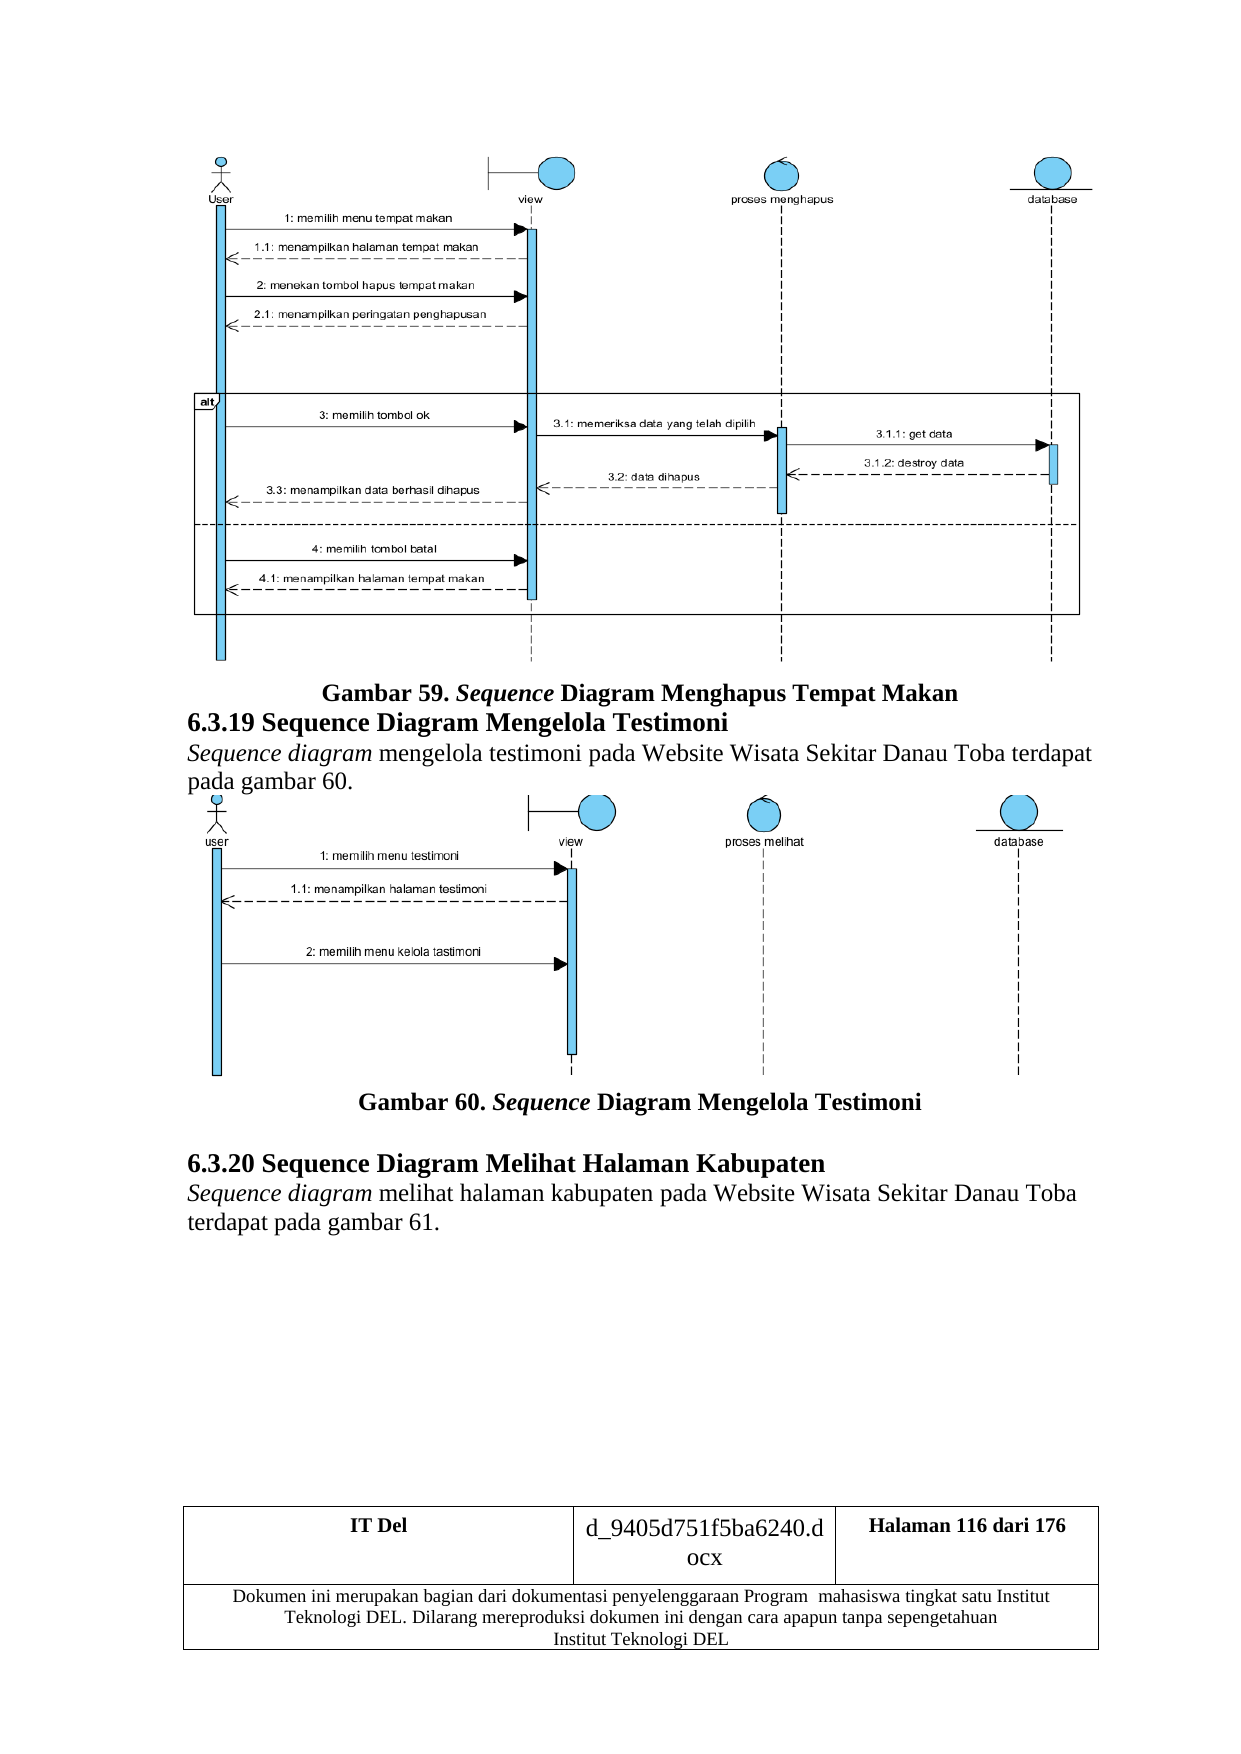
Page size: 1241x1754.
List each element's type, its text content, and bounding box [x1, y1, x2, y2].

text Gambar 60. Sequence Diagram Mengelola Testimoni [187, 1088, 1092, 1116]
text Gambar 59. Sequence Diagram Menghapus Tempat Makan [187, 678, 1092, 706]
text Sequence diagram melihat halaman kabupaten pada Website Wisata Sekitar Danau Toba terdapat pada gambar 61. [187, 1178, 1092, 1236]
text Sequence diagram mengelola testimoni pada Website Wisata Sekitar Danau Toba terdapat pada gambar 60. [187, 738, 1092, 795]
picture [187, 147, 1093, 678]
text 6.3.20 Sequence Diagram Melihat Halaman Kabupaten [187, 1147, 1092, 1178]
picture [187, 795, 1093, 1088]
text 6.3.19 Sequence Diagram Mengelola Testimoni [187, 706, 1092, 738]
